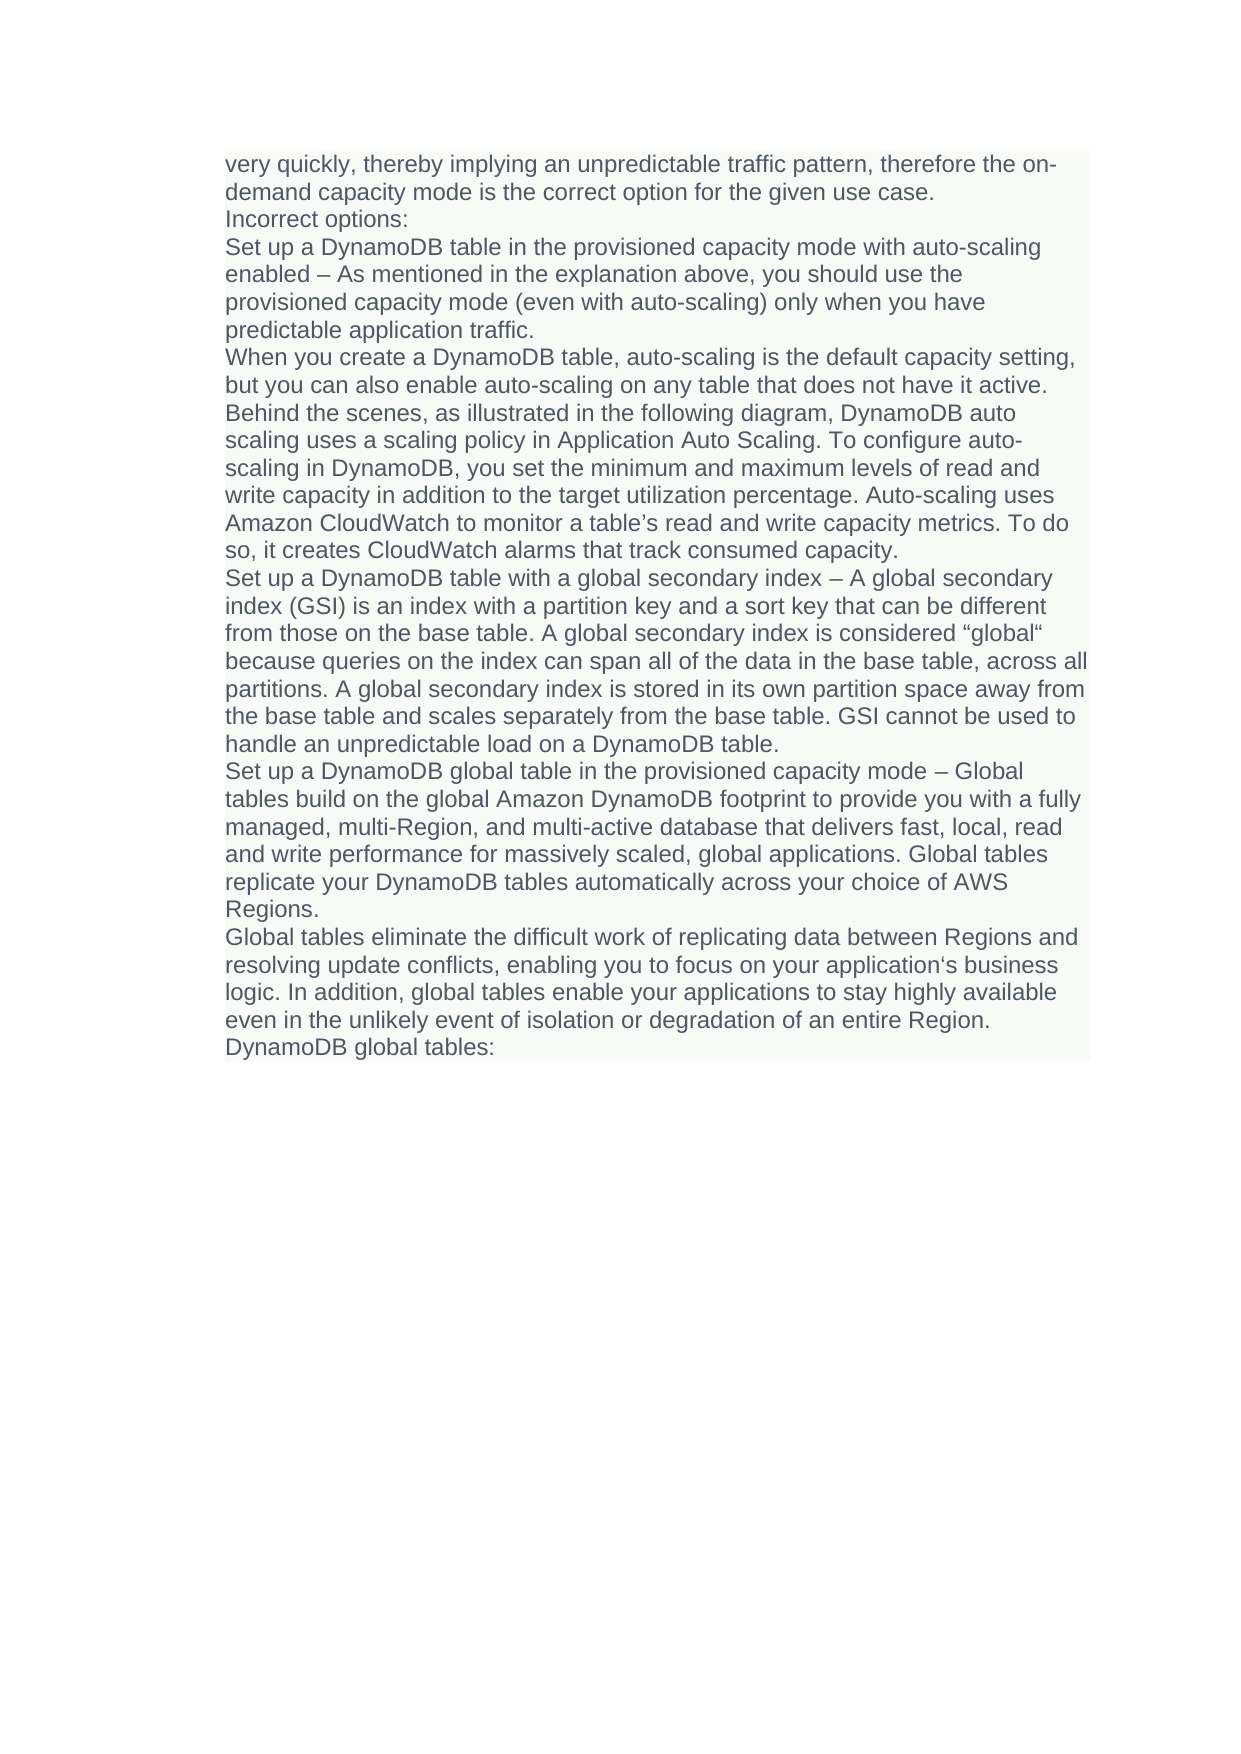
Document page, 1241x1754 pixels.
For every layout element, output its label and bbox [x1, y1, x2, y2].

text [225, 150, 1090, 1061]
